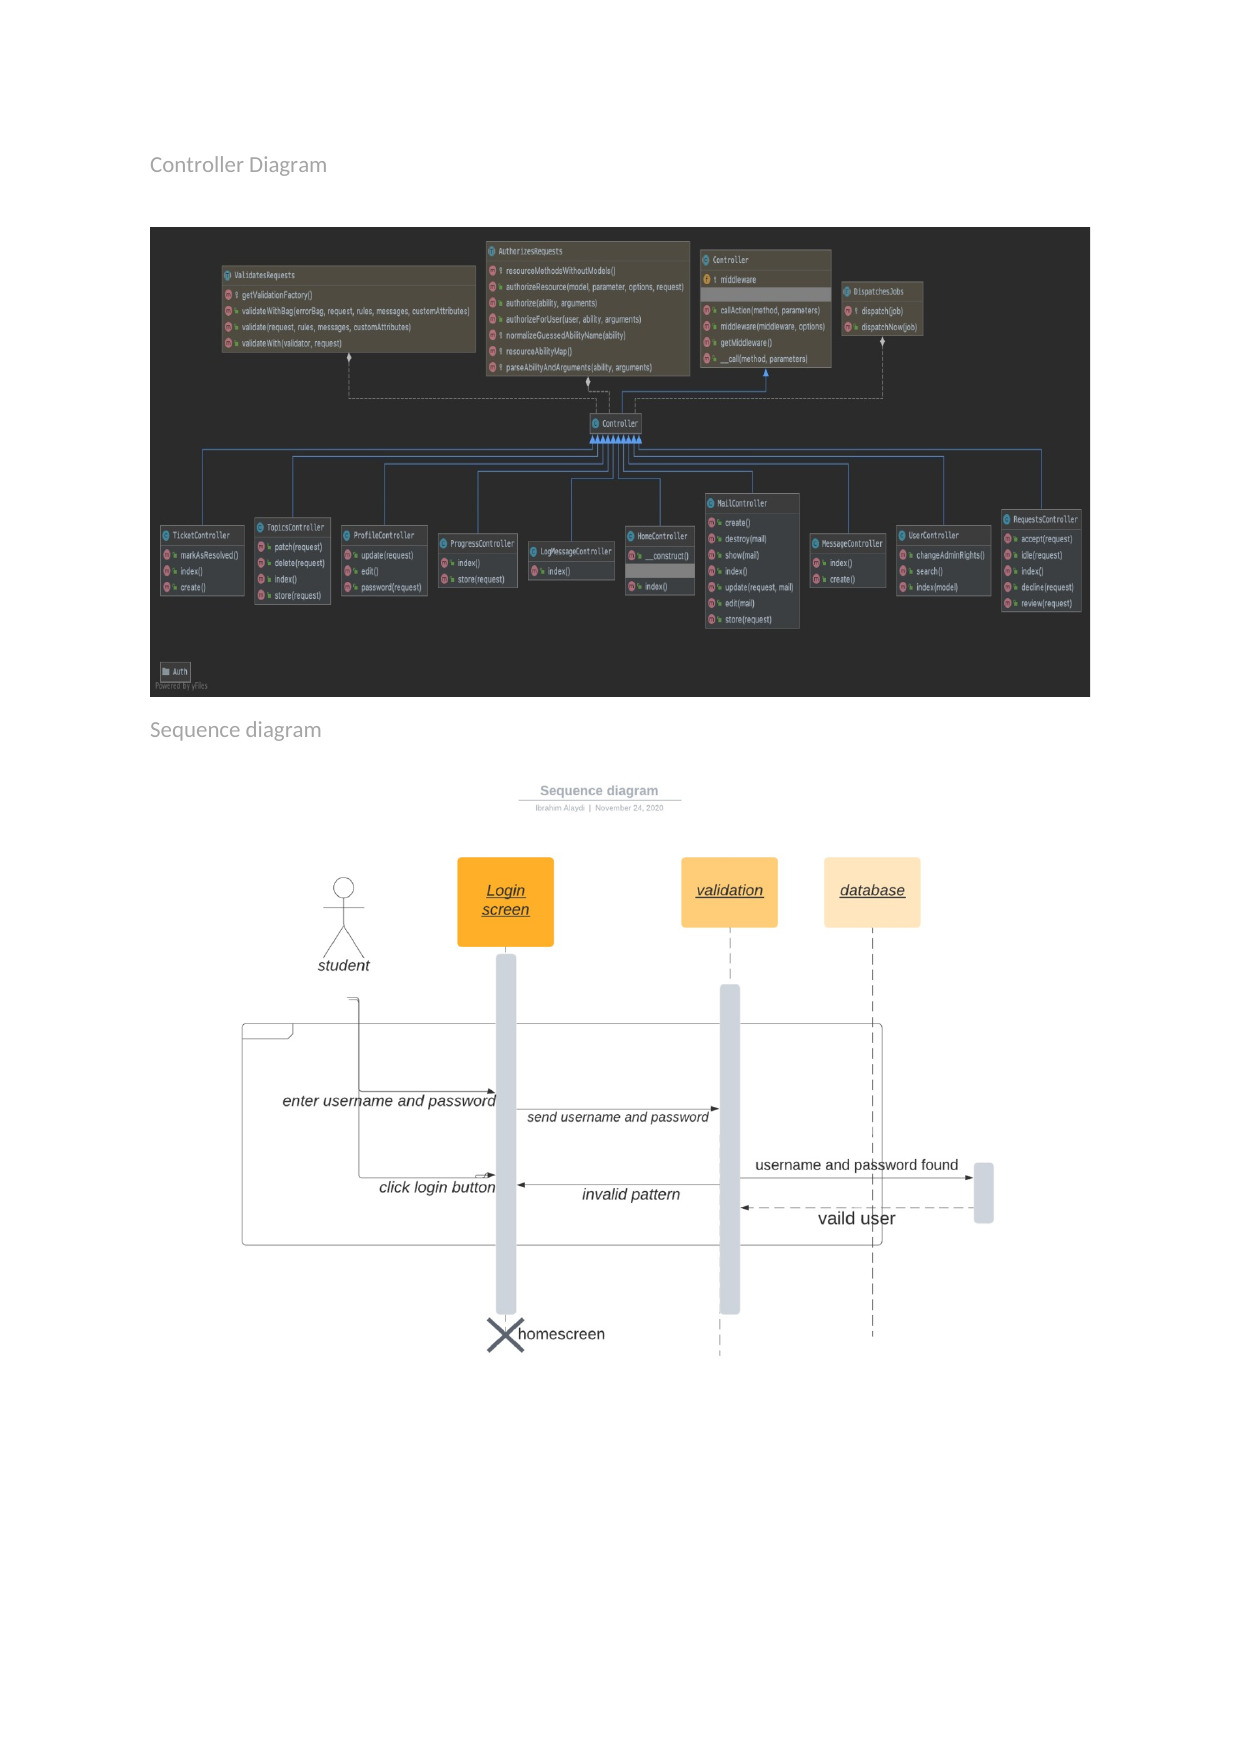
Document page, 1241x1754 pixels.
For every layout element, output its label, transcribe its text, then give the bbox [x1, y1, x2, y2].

picture [150, 745, 1045, 1437]
subtitle Sequence diagram [150, 715, 1090, 743]
subtitle Controller Diagram [150, 150, 1090, 178]
picture [150, 227, 1091, 697]
